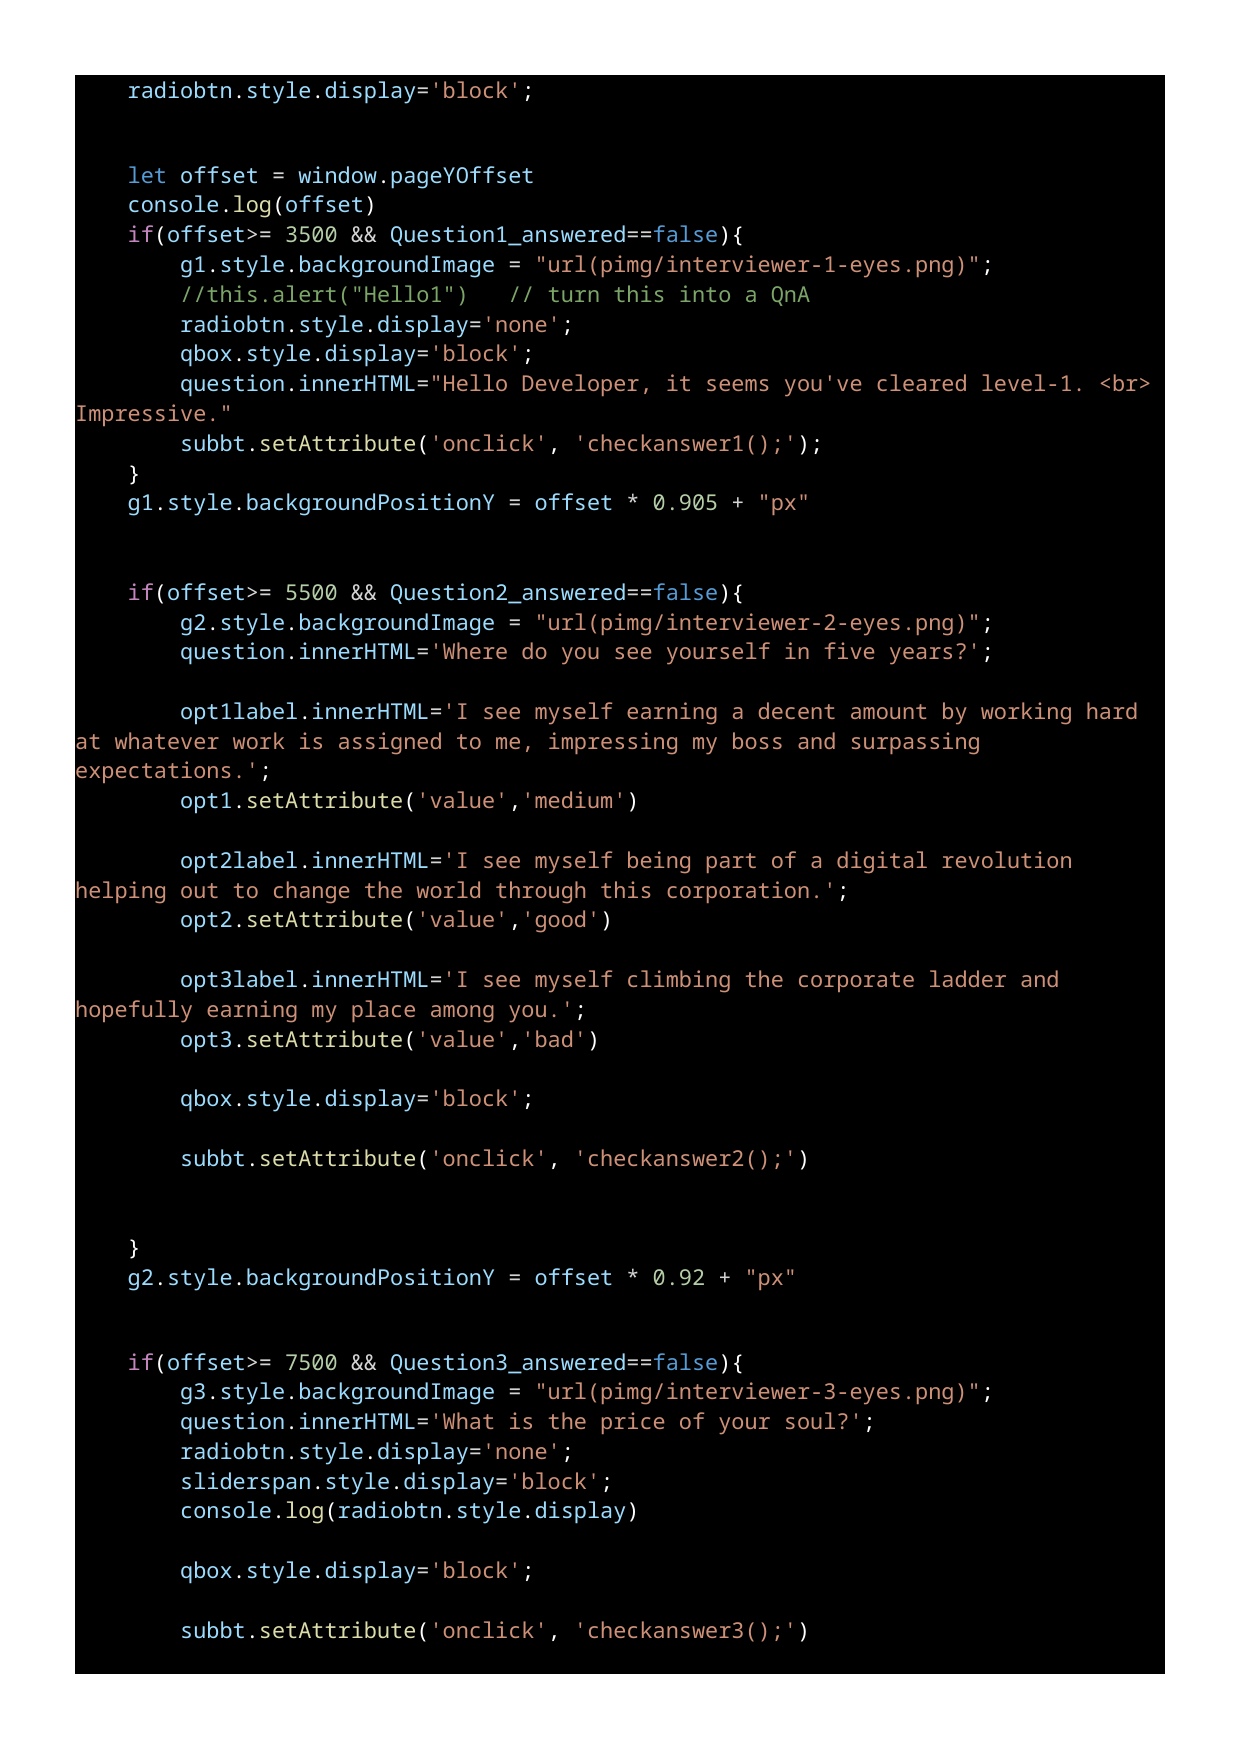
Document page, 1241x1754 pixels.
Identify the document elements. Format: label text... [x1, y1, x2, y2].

text } [75, 1232, 1165, 1262]
text subbt.setAttribute('onclick', 'checkanswer3();') [75, 1614, 1165, 1644]
text opt1label.innerHTML='I see myself earning a decent amount by working hard at whatever work is assigned to me, impressing my boss and surpassing expectations.'; [75, 696, 1165, 785]
text qbox.style.display='block'; [75, 1555, 1165, 1585]
text radiobtn.style.display='none'; [75, 308, 1165, 338]
text radiobtn.style.display='none'; [75, 1436, 1165, 1466]
text } [75, 457, 1165, 487]
text opt3label.innerHTML='I see myself climbing the corporate ladder and hopefully earning my place among you.'; [75, 964, 1165, 1023]
text question.innerHTML='What is the price of your soul?'; [75, 1406, 1165, 1436]
text qbox.style.display='block'; [75, 338, 1165, 368]
text g2.style.backgroundImage = "url(pimg/interviewer-2-eyes.png)"; [75, 606, 1165, 636]
text g1.style.backgroundPositionY = offset * 0.905 + "px" [75, 487, 1165, 517]
text sliderspan.style.display='block'; [75, 1466, 1165, 1495]
text subbt.setAttribute('onclick', 'checkanswer1();'); [75, 428, 1165, 457]
text subbt.setAttribute('onclick', 'checkanswer2();') [75, 1143, 1165, 1172]
text if(offset>= 3500 && Question1_answered==false){ [75, 219, 1165, 249]
text opt2label.innerHTML='I see myself being part of a digital revolution helping out to change the world through this corporation.'; [75, 845, 1165, 904]
text opt3.setAttribute('value','bad') [75, 1023, 1165, 1053]
text let offset = window.pageYOffset [75, 159, 1165, 189]
text g1.style.backgroundImage = "url(pimg/interviewer-1-eyes.png)"; [75, 249, 1165, 279]
text if(offset>= 5500 && Question2_answered==false){ [75, 577, 1165, 606]
text if(offset>= 7500 && Question3_answered==false){ [75, 1346, 1165, 1376]
text console.log(radiobtn.style.display) [75, 1495, 1165, 1525]
text opt1.setAttribute('value','medium') [75, 785, 1165, 815]
text question.innerHTML="Hello Developer, it seems you've cleared level-1. <br> Impressive." [75, 368, 1165, 428]
text radiobtn.style.display='block'; [75, 75, 1165, 105]
text qbox.style.display='block'; [75, 1083, 1165, 1113]
text g3.style.backgroundImage = "url(pimg/interviewer-3-eyes.png)"; [75, 1376, 1165, 1406]
text g2.style.backgroundPositionY = offset * 0.92 + "px" [75, 1262, 1165, 1292]
text //this.alert("Hello1") // turn this into a QnA [75, 279, 1165, 308]
text question.innerHTML='Where do you see yourself in five years?'; [75, 636, 1165, 666]
text opt2.setAttribute('value','good') [75, 904, 1165, 934]
text console.log(offset) [75, 189, 1165, 219]
